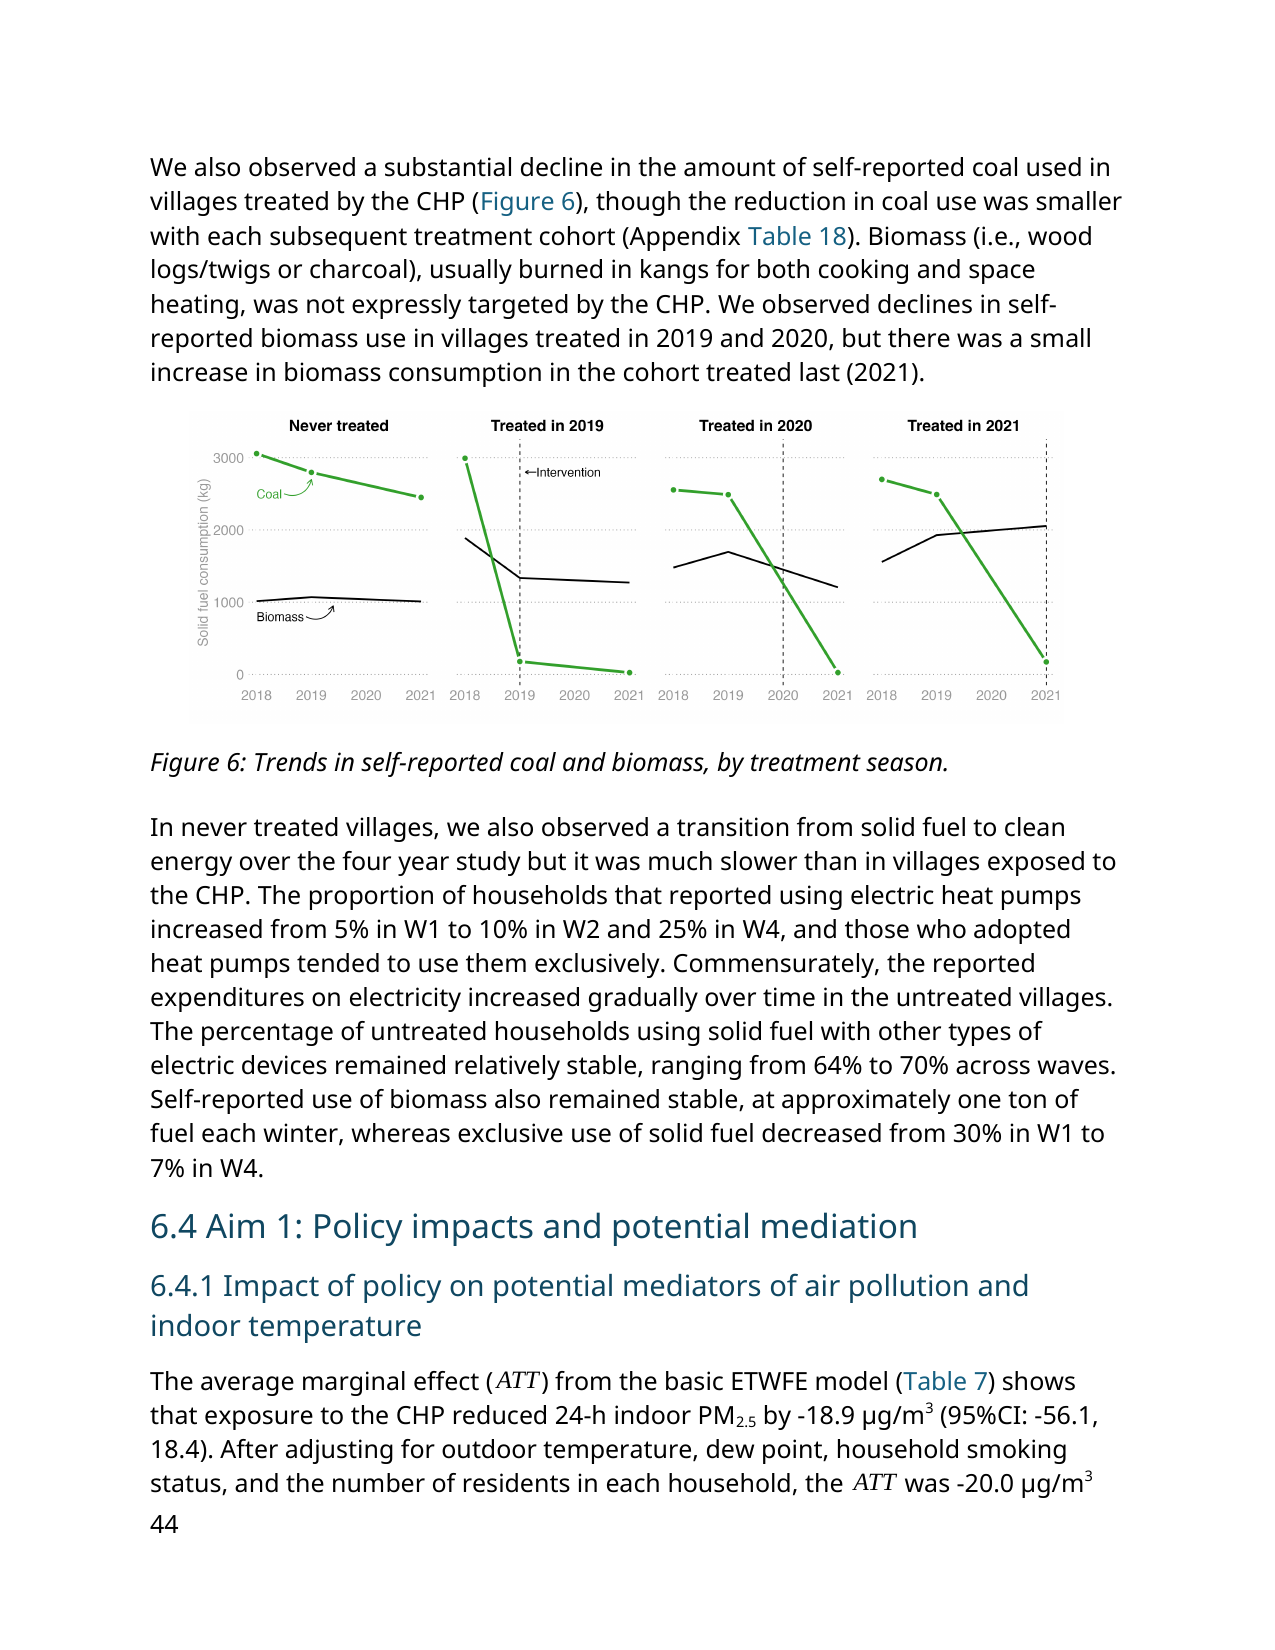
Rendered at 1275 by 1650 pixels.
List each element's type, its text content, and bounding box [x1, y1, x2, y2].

picture [188, 411, 1064, 724]
text In never treated villages, we also observed a transition from solid fuel to clean energy over the four year study but it was much slower than in villages exposed to the CHP. The proportion of households that reported using electric heat pumps increased from 5% in W1 to 10% in W2 and 25% in W4, and those who adopted heat pumps tended to use them exclusively. Commensurately, the reported expenditures on electricity increased gradually over time in the untreated villages. The percentage of untreated households using solid fuel with other types of electric devices remained relatively stable, ranging from 64% to 70% across waves. Self-reported use of biomass also remained stable, at approximately one ton of fuel each winter, whereas exclusive use of solid fuel decreased from 30% in W1 to 7% in W4. [150, 809, 1125, 1184]
subtitle 6.4.1 Impact of policy on potential mediators of air pollution and indoor temperature [150, 1265, 1125, 1344]
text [150, 1363, 1125, 1499]
subtitle 6.4 Aim 1: Policy impacts and potential mediation [150, 1203, 1125, 1248]
table_header Figure 6: Trends in self-reported coal and biomass, by treatment season. [139, 407, 1114, 791]
text We also observed a substantial decline in the amount of self-reported coal used in villages treated by the CHP (Figure 6), though the reduction in coal use was smaller with each subsequent treatment cohort (Appendix Table 18). Biomass (i.e., wood logs/twigs or charcoal), usually burned in kangs for both cooking and space heating, was not expressly targeted by the CHP. We observed declines in self-reported biomass use in villages treated in 2019 and 2020, but there was a small increase in biomass consumption in the cohort treated last (2021). [150, 150, 1125, 388]
